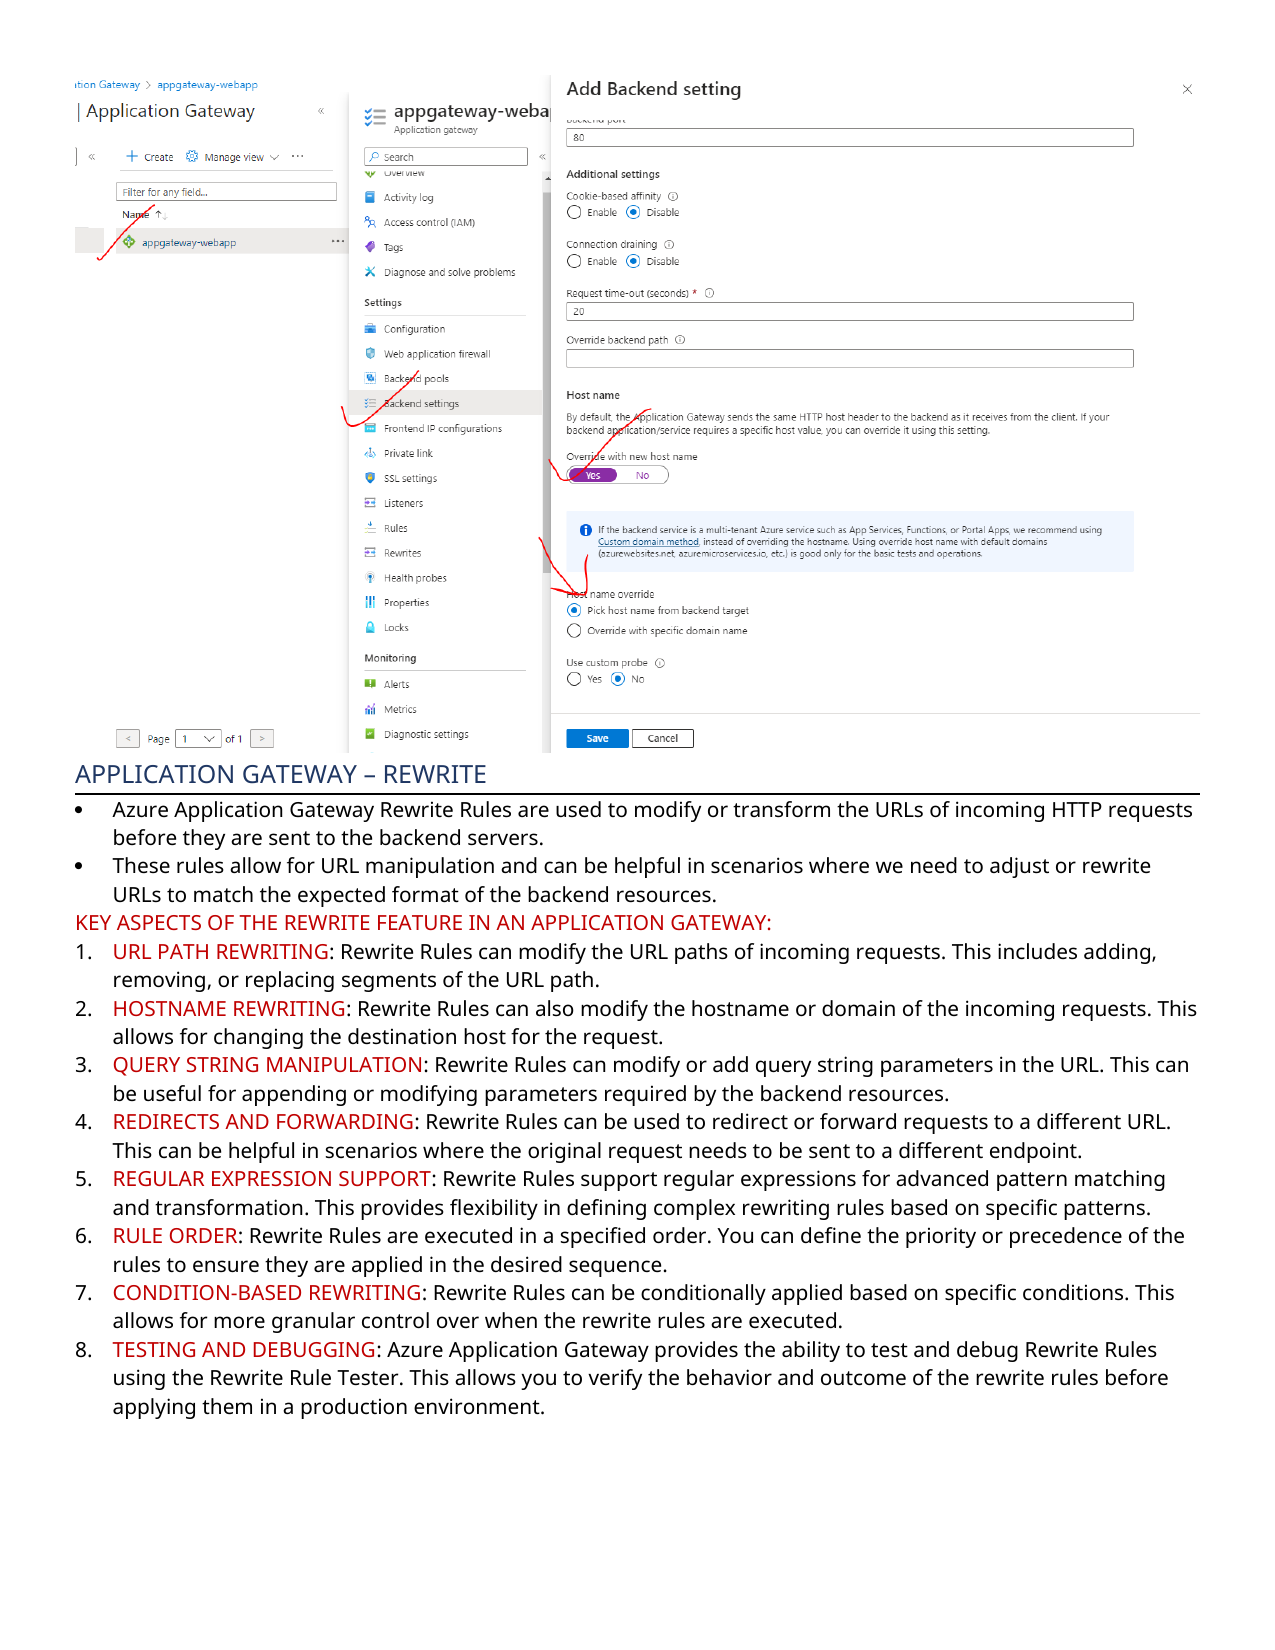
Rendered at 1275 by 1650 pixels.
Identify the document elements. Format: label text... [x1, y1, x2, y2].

list HOSTNAME REWRITING: Rewrite Rules can also modify the hostname or domain of the incoming requests. This allows for changing the destination host for the request. [75, 994, 1200, 1051]
list QUERY STRING MANIPULATION: Rewrite Rules can modify or add query string parameters in the URL. This can be useful for appending or modifying parameters required by the backend resources. [75, 1051, 1200, 1107]
list REDIRECTS AND FORWARDING: Rewrite Rules can be used to redirect or forward requests to a different URL. This can be helpful in scenarios where the original request needs to be sent to a different endpoint. [75, 1107, 1200, 1164]
text KEY ASPECTS OF THE REWRITE FEATURE IN AN APPLICATION GATEWAY: [75, 908, 1200, 937]
list URL PATH REWRITING: Rewrite Rules can modify the URL paths of incoming requests. This includes adding, removing, or replacing segments of the URL path. [75, 937, 1200, 994]
picture [75, 75, 1200, 753]
list TESTING AND DEBUGGING: Azure Application Gateway provides the ability to test and debug Rewrite Rules using the Rewrite Rule Tester. This allows you to verify the behavior and outcome of the rewrite rules before applying them in a production environment. [75, 1335, 1200, 1420]
subtitle APPLICATION GATEWAY – REWRITE [75, 757, 1200, 793]
list REGULAR EXPRESSION SUPPORT: Rewrite Rules support regular expressions for advanced pattern matching and transformation. This provides flexibility in defining complex rewriting rules based on specific patterns. [75, 1164, 1200, 1221]
list These rules allow for URL manipulation and can be helpful in scenarios where we need to adjust or rewrite URLs to match the expected format of the backend resources. [75, 852, 1200, 908]
list Azure Application Gateway Rewrite Rules are used to modify or transform the URLs of incoming HTTP requests before they are sent to the backend servers. [75, 795, 1200, 852]
list RULE ORDER: Rewrite Rules are executed in a specified order. You can define the priority or precedence of the rules to ensure they are applied in the desired sequence. [75, 1221, 1200, 1278]
list CONDITION-BASED REWRITING: Rewrite Rules can be conditionally applied based on specific conditions. This allows for more granular control over when the rewrite rules are executed. [75, 1278, 1200, 1335]
